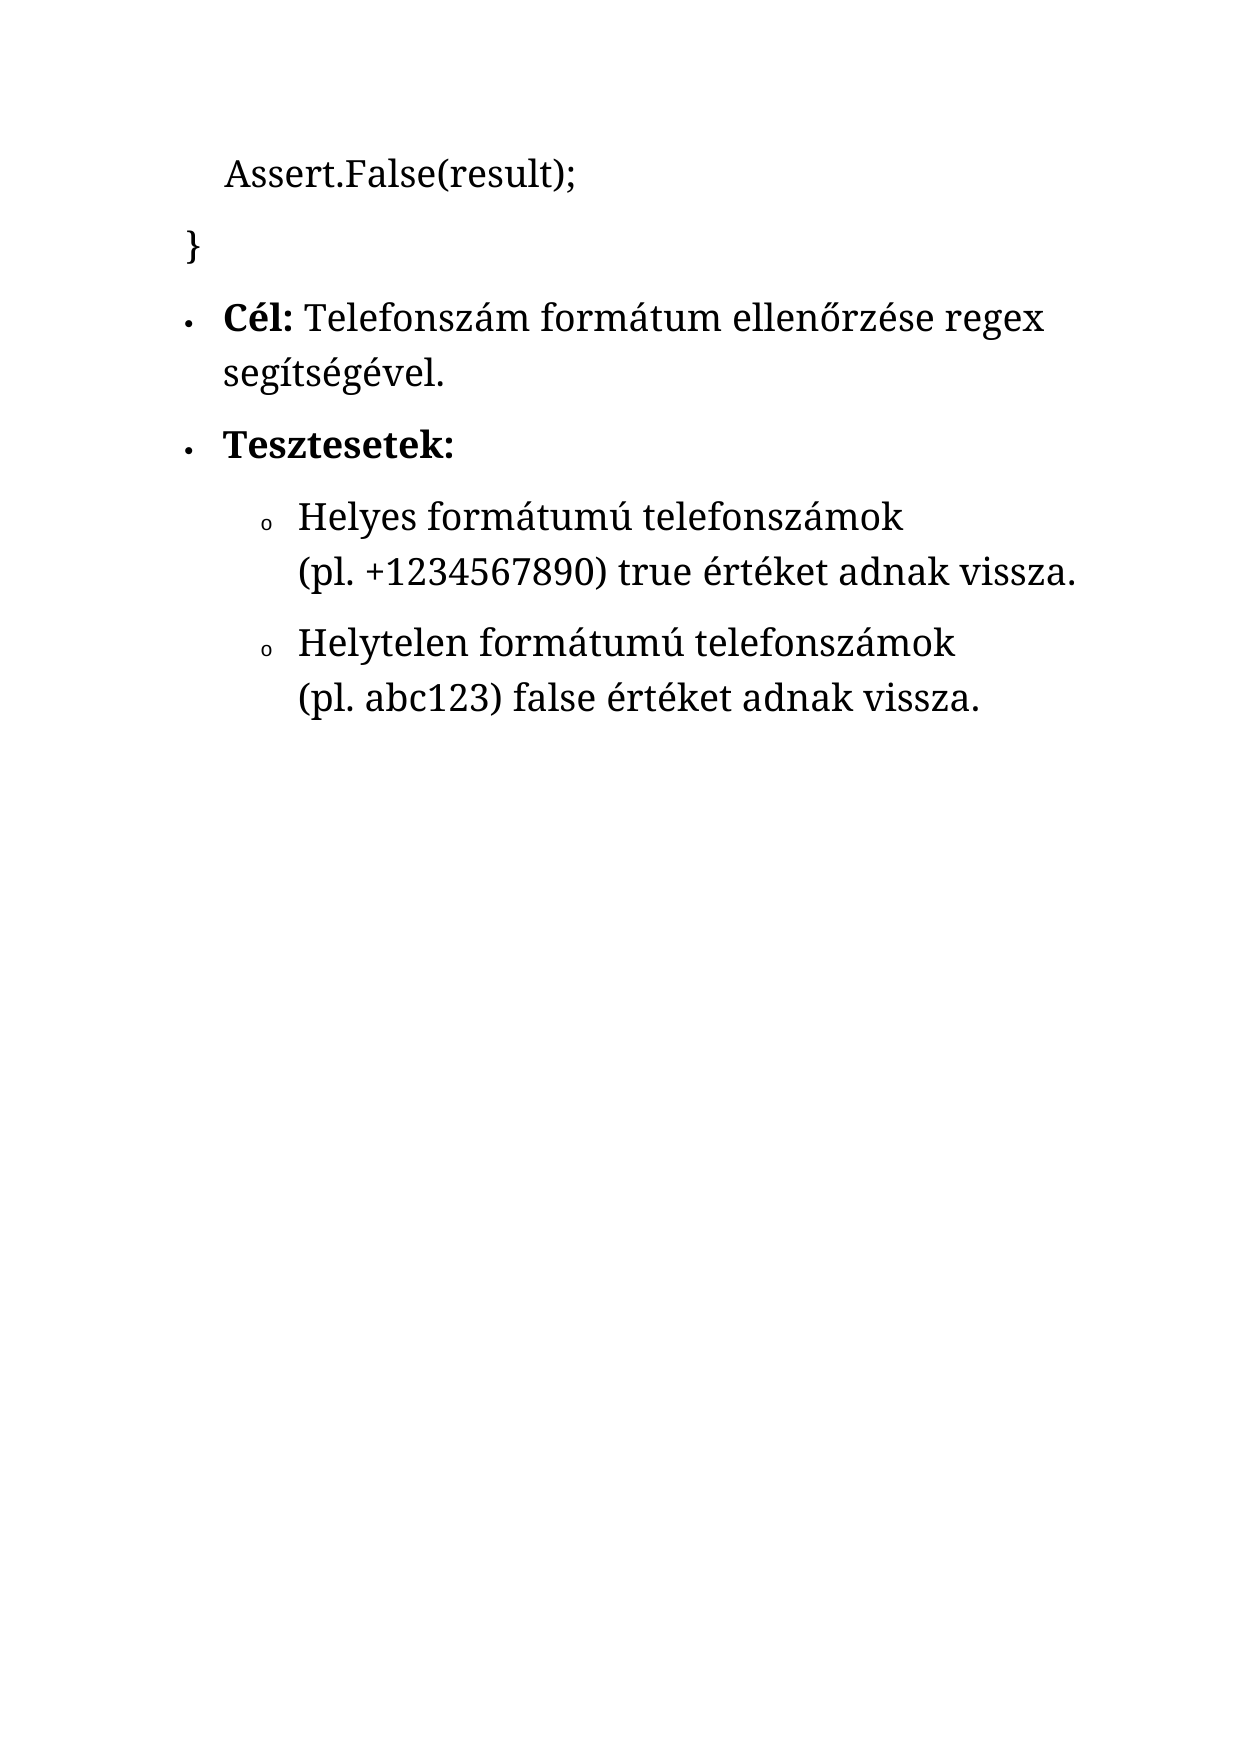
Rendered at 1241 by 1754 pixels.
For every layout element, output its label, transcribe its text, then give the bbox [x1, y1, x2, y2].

text } [185, 219, 1093, 270]
list Cél: Telefonszám formátum ellenőrzése regex segítségével. [185, 291, 1093, 397]
list Helytelen formátumú telefonszámok (pl. abc123) false értéket adnak vissza. [260, 617, 1093, 723]
list Helyes formátumú telefonszámok (pl. +1234567890) true értéket adnak vissza. [260, 490, 1093, 596]
text Assert.False(result); [185, 148, 1093, 199]
list Tesztesetek: [185, 418, 1093, 469]
